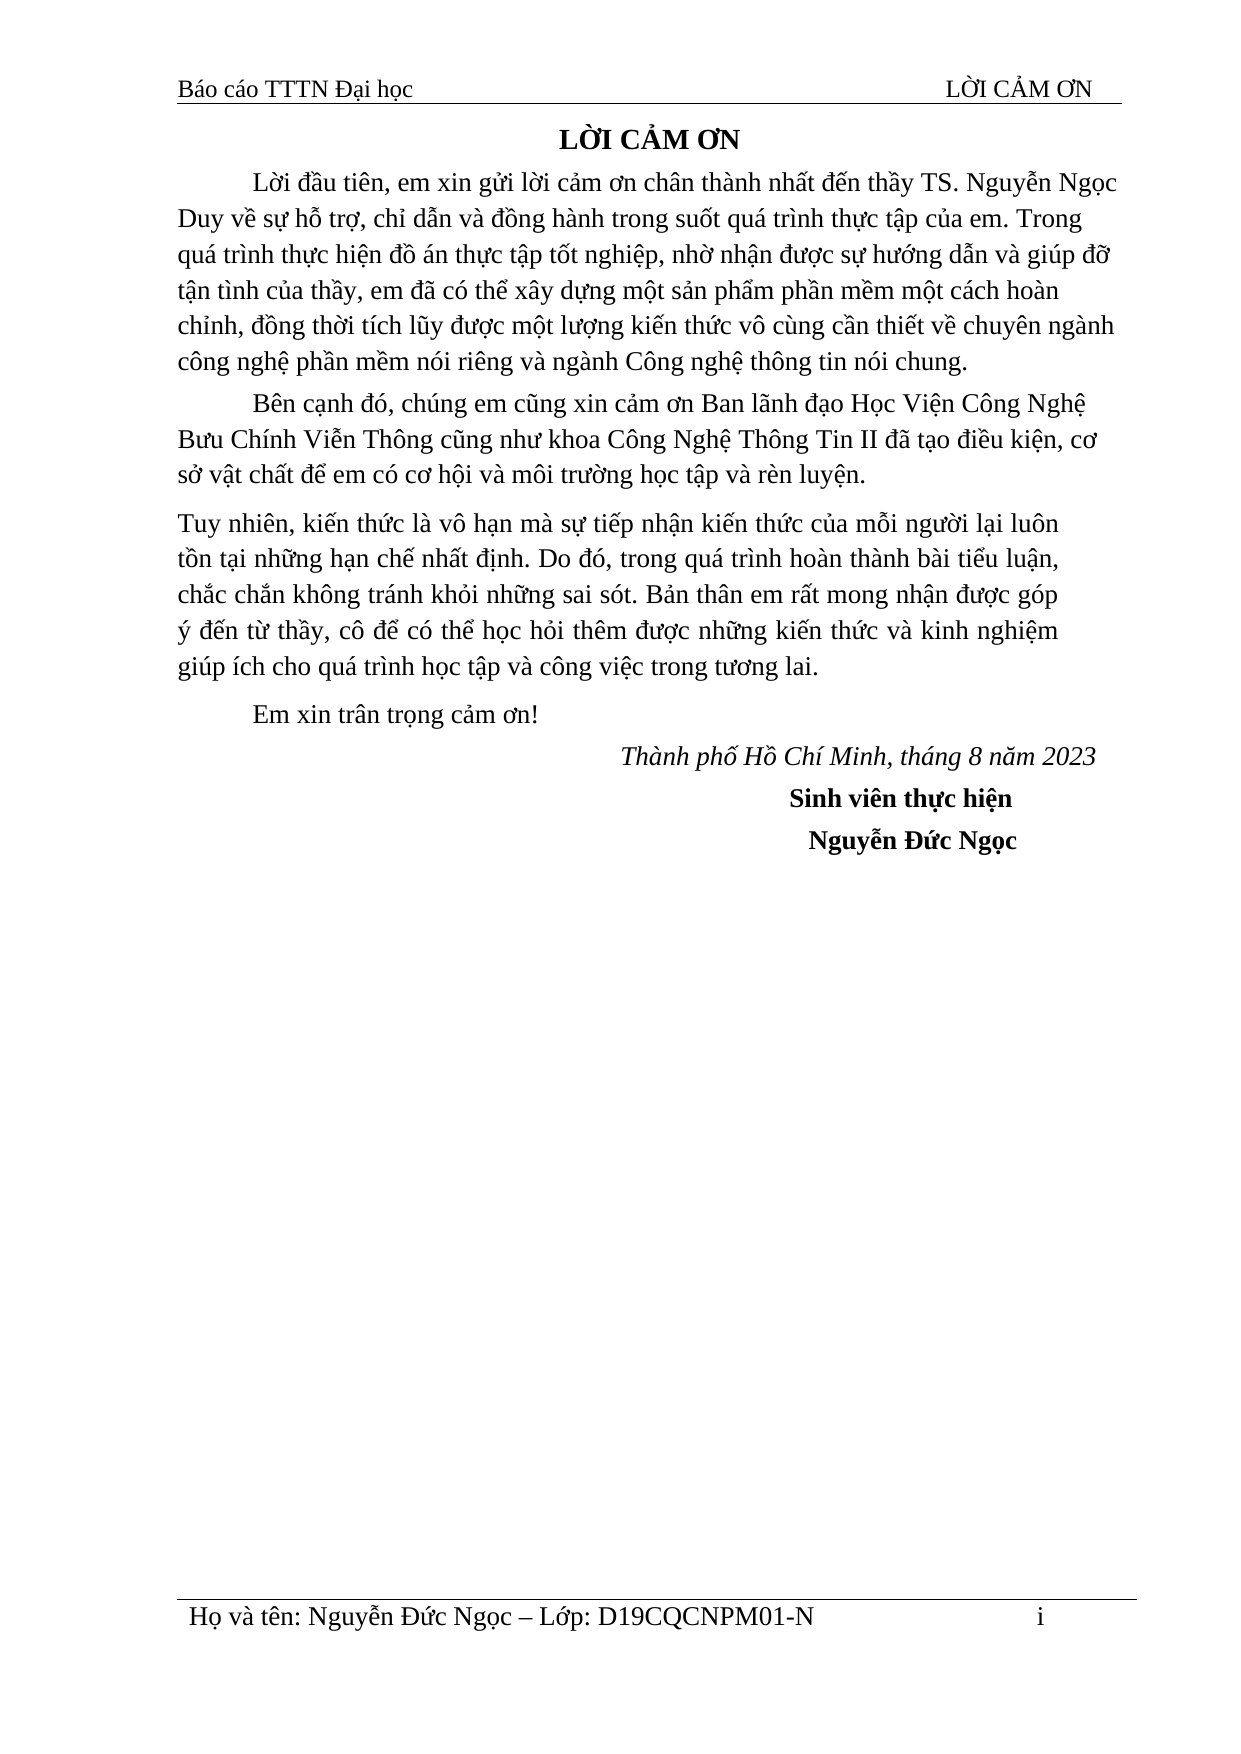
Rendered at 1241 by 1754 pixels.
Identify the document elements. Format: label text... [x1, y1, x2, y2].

subtitle LỜI CẢM ƠN [177, 122, 1122, 155]
text Thành phố Hồ Chí Minh, tháng 8 năm 2023 [177, 740, 1122, 771]
text Lời đầu tiên, em xin gửi lời cảm ơn chân thành nhất đến thầy TS. Nguyễn Ngọc Duy về sự hỗ trợ, chỉ dẫn và đồng hành trong suốt quá trình thực tập của em. Trong quá trình thực hiện đồ án thực tập tốt nghiệp, nhờ nhận được sự hướng dẫn và giúp đỡ tận tình của thầy, em đã có thể xây dựng một sản phẩm phần mềm một cách hoàn chỉnh, đồng thời tích lũy được một lượng kiến thức vô cùng cần thiết về chuyên ngành công nghệ phần mềm nói riêng và ngành Công nghệ thông tin nói chung. [177, 167, 1122, 376]
text Nguyễn Đức Ngọc [177, 824, 1017, 855]
text Bên cạnh đó, chúng em cũng xin cảm ơn Ban lãnh đạo Học Viện Công Nghệ Bưu Chính Viễn Thông cũng như khoa Công Nghệ Thông Tin II đã tạo điều kiện, cơ sở vật chất để em có cơ hội và môi trường học tập và rèn luyện. [177, 387, 1122, 490]
text Tuy nhiên, kiến thức là vô hạn mà sự tiếp nhận kiến thức của mỗi người lại luôn tồn tại những hạn chế nhất định. Do đó, trong quá trình hoàn thành bài tiểu luận, chắc chắn không tránh khỏi những sai sót. Bản thân em rất mong nhận được góp ý đến từ thầy, cô để có thể học hỏi thêm được những kiến thức và kinh nghiệm giúp ích cho quá trình học tập và công việc trong tương lai. [177, 507, 1060, 681]
text Em xin trân trọng cảm ơn! [177, 698, 1122, 729]
text Sinh viên thực hiện [177, 782, 1122, 813]
